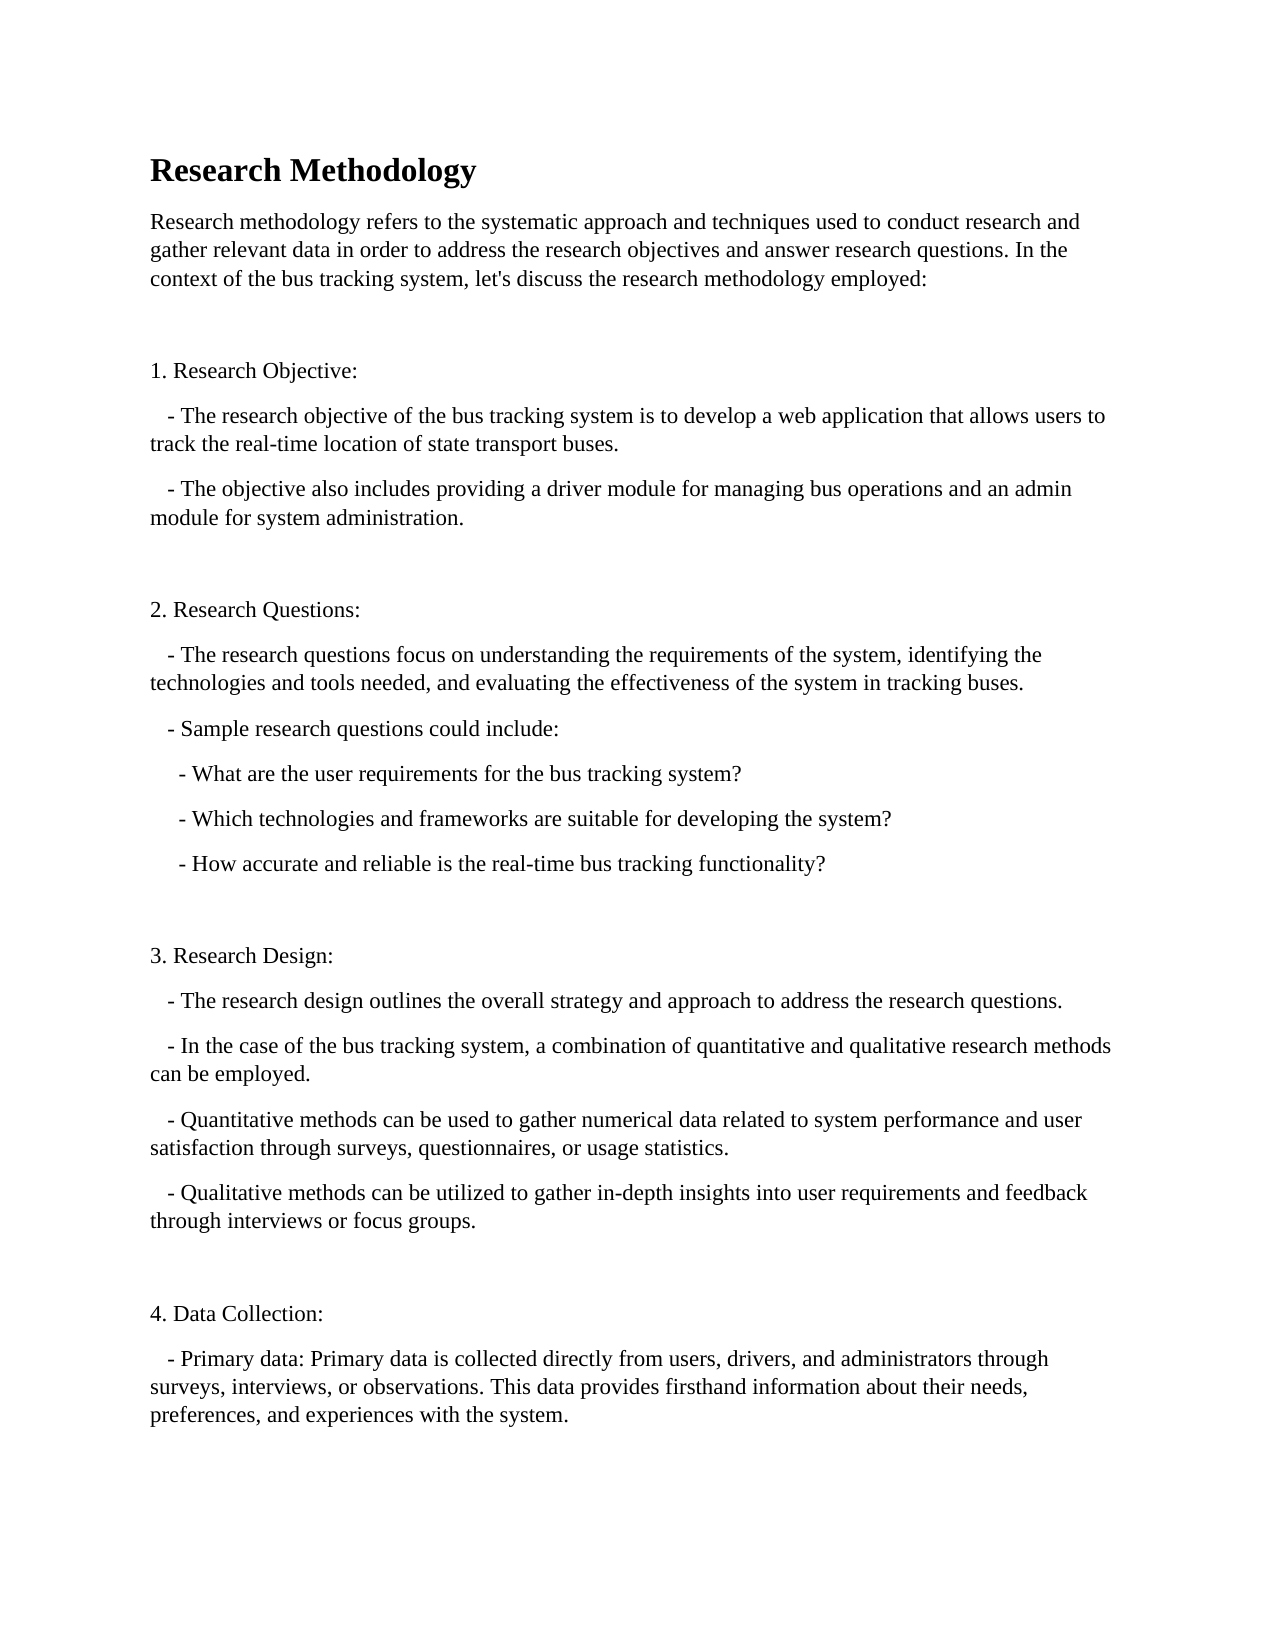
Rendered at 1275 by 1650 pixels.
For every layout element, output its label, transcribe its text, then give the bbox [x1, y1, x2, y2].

text Research methodology refers to the systematic approach and techniques used to conduct research and gather relevant data in order to address the research objectives and answer research questions. In the context of the bus tracking system, let's discuss the research methodology employed: [150, 208, 1125, 291]
text Research Methodology [150, 150, 1125, 188]
text - The research questions focus on understanding the requirements of the system, identifying the technologies and tools needed, and evaluating the effectiveness of the system in tracking buses. [150, 641, 1125, 696]
text 1. Research Objective: [150, 357, 1125, 383]
text 3. Research Design: [150, 942, 1125, 968]
text - The research design outlines the overall strategy and approach to address the research questions. [150, 987, 1125, 1013]
text - Qualitative methods can be utilized to gather in-depth insights into user requirements and feedback through interviews or focus groups. [150, 1179, 1125, 1234]
text - The objective also includes providing a driver module for managing bus operations and an admin module for system administration. [150, 476, 1125, 530]
text - In the case of the bus tracking system, a combination of quantitative and qualitative research methods can be employed. [150, 1032, 1125, 1087]
text - Quantitative methods can be used to gather numerical data related to system performance and user satisfaction through surveys, questionnaires, or usage statistics. [150, 1106, 1125, 1160]
text - The research objective of the bus tracking system is to develop a web application that allows users to track the real-time location of state transport buses. [150, 402, 1125, 457]
text 4. Data Collection: [150, 1299, 1125, 1326]
text - Sample research questions could include: [150, 714, 1125, 741]
text - Which technologies and frameworks are suitable for developing the system? [150, 805, 1125, 831]
text 2. Research Questions: [150, 596, 1125, 622]
text - How accurate and reliable is the real-time bus tracking functionality? [150, 850, 1125, 876]
text - Primary data: Primary data is collected directly from users, drivers, and administrators through surveys, interviews, or observations. This data provides firsthand information about their needs, preferences, and experiences with the system. [150, 1345, 1125, 1428]
text - What are the user requirements for the bus tracking system? [150, 760, 1125, 786]
